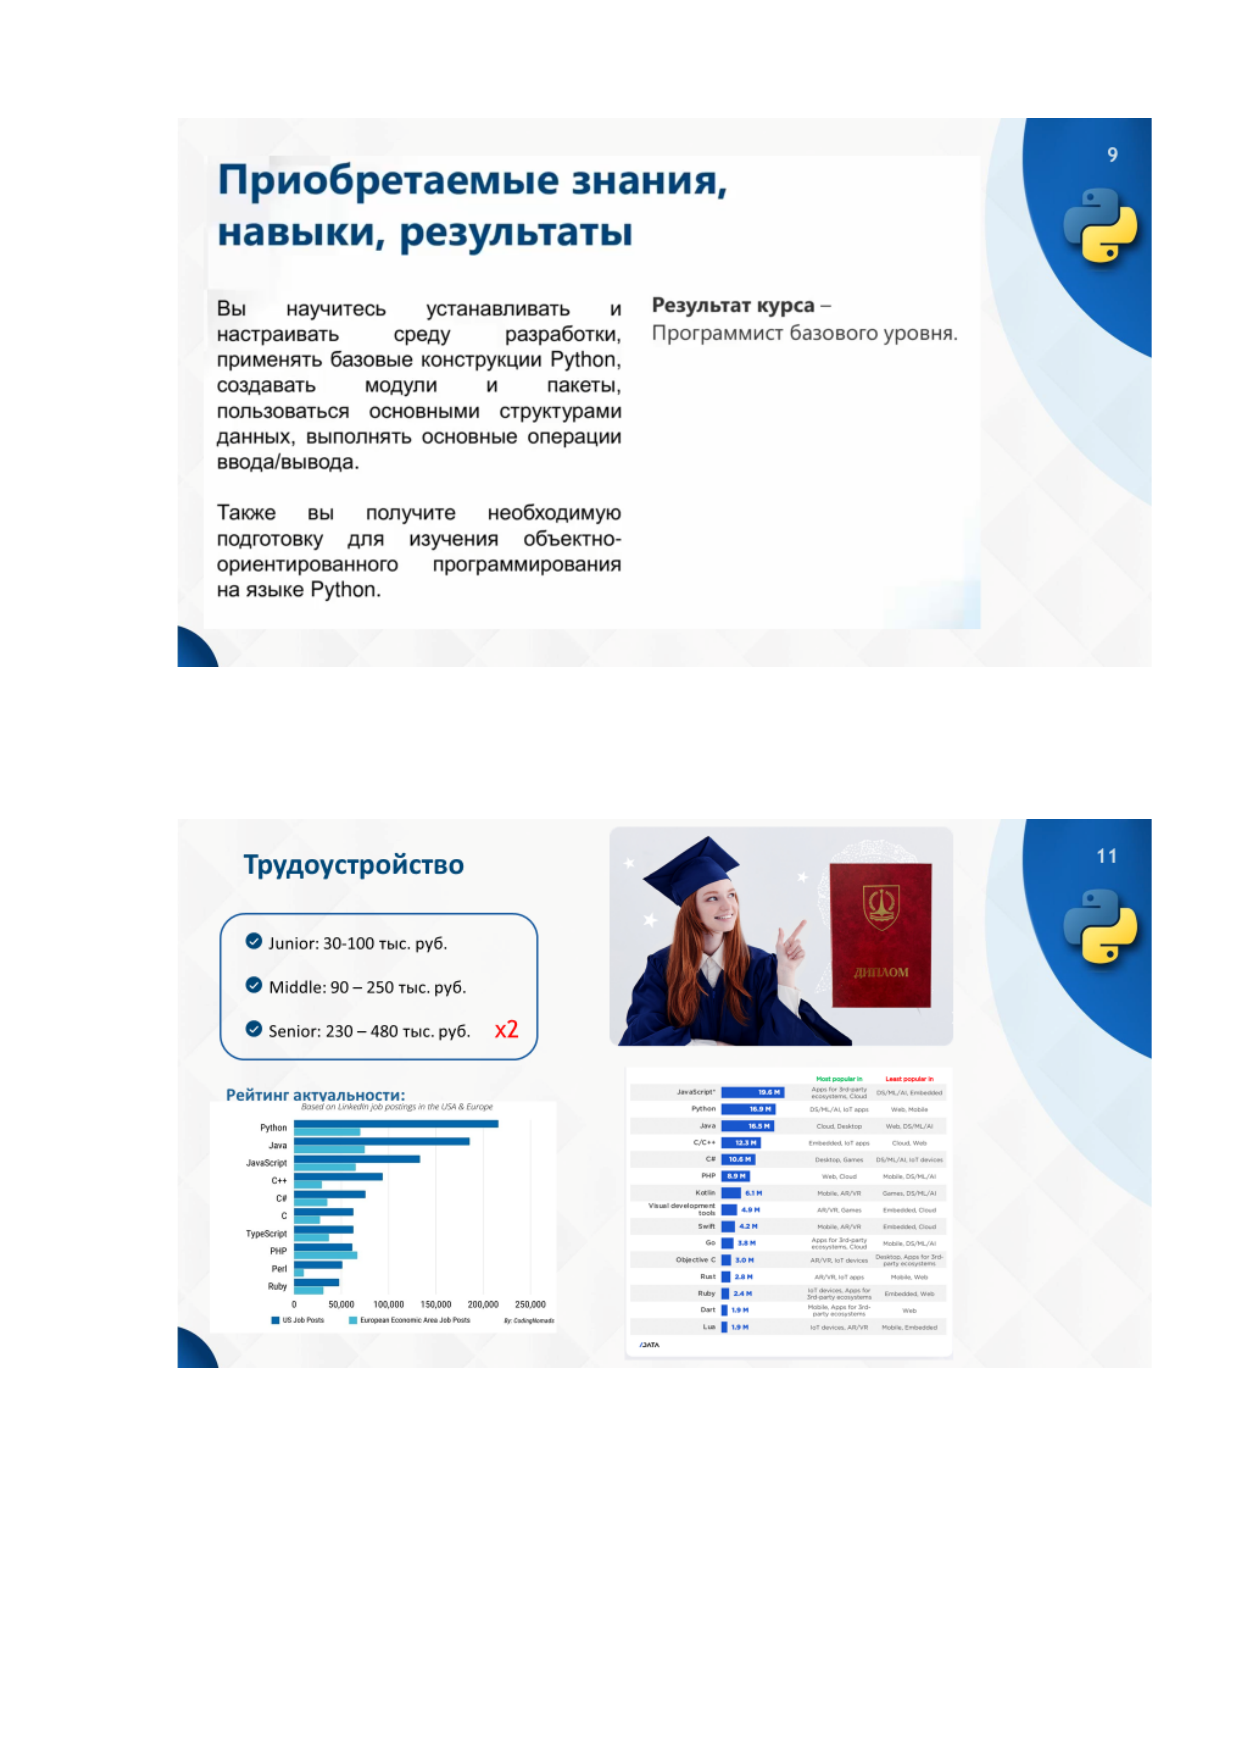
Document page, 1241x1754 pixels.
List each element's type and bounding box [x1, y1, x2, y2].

picture [177, 118, 1152, 667]
picture [177, 819, 1152, 1368]
